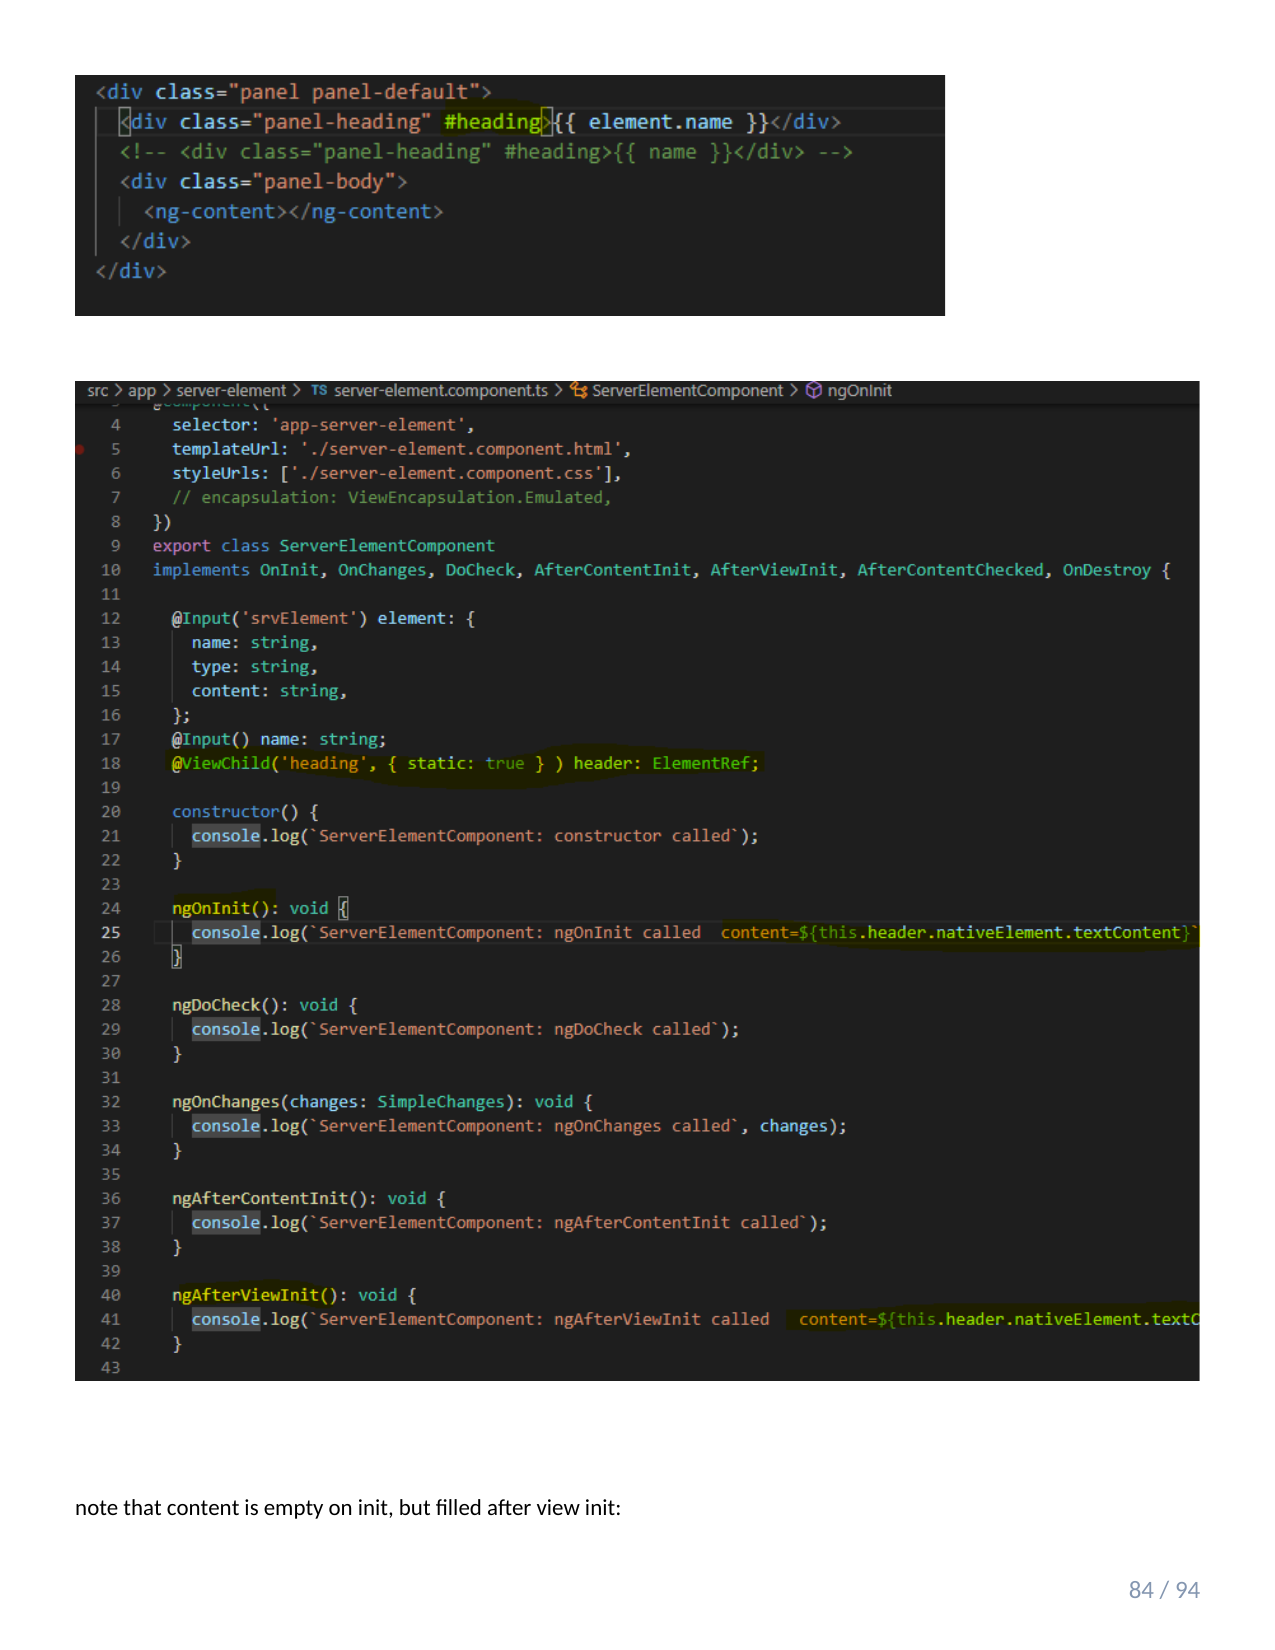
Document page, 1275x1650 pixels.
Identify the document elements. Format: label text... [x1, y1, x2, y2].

text note that content is empty on init, but filled after view init: [75, 1493, 1200, 1521]
picture [75, 381, 1200, 1381]
picture [75, 75, 946, 316]
